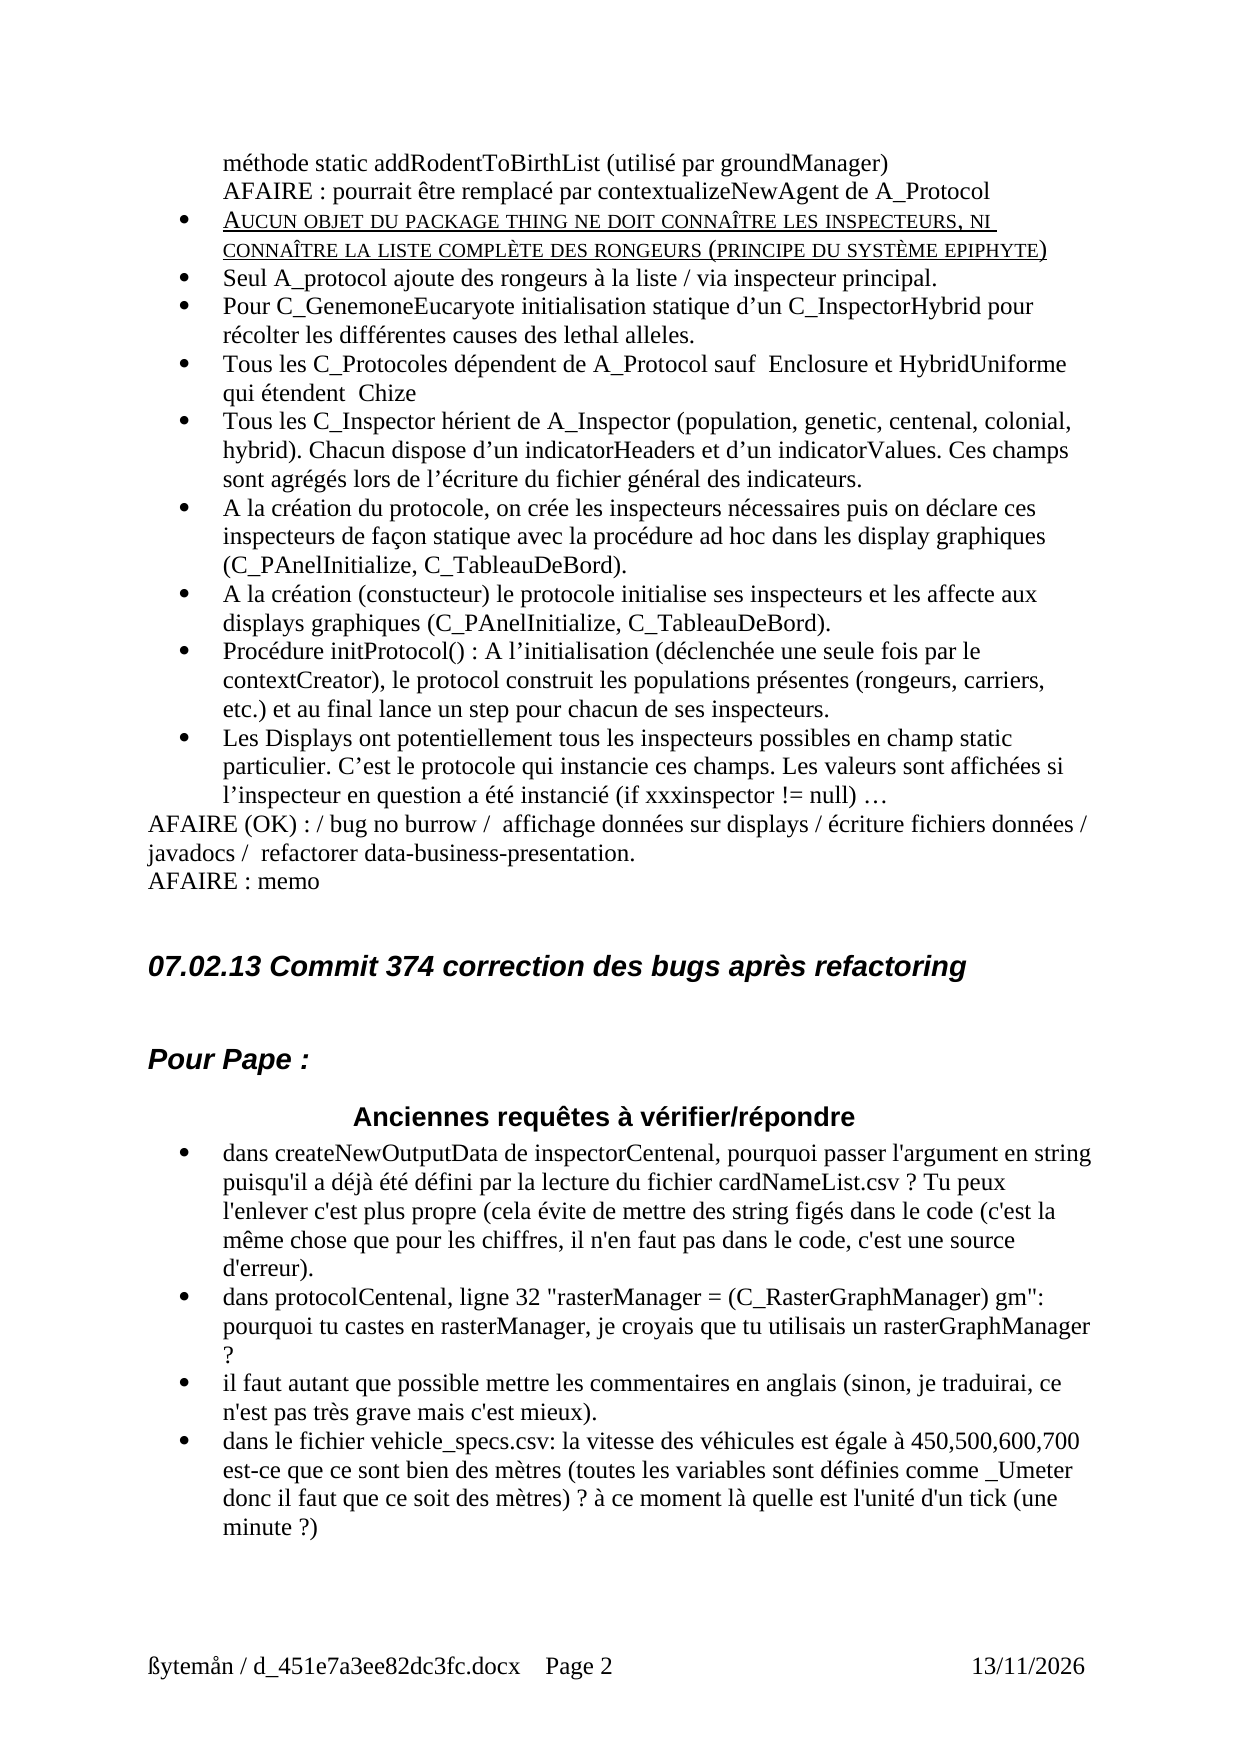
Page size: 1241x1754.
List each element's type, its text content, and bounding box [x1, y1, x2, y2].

list dans protocolCentenal, ligne 32 "rasterManager = (C_RasterGraphManager) gm": pourquoi tu castes en rasterManager, je croyais que tu utilisais un rasterGraphManager ? [185, 1282, 1093, 1368]
list A la création (constucteur) le protocole initialise ses inspecteurs et les affecte aux displays graphiques (C_PAnelInitialize, C_TableauDeBord). [185, 579, 1093, 636]
list Procédure initProtocol() : A l’initialisation (déclenchée une seule fois par le contextCreator), le protocol construit les populations présentes (rongeurs, carriers, etc.) et au final lance un step pour chacun de ses inspecteurs. [185, 636, 1093, 723]
text AFAIRE (OK) : / bug no burrow / affichage données sur displays / écriture fichiers données / javadocs / refactorer data-business-presentation. [148, 809, 1093, 866]
subtitle 07.02.13 Commit 374 correction des bugs après refactoring [148, 949, 1093, 982]
text AFAIRE : memo [148, 866, 1093, 895]
list Pour C_GenemoneEucaryote initialisation statique d’un C_InspectorHybrid pour récolter les différentes causes des lethal alleles. [185, 291, 1093, 349]
list A la création du protocole, on crée les inspecteurs nécessaires puis on déclare ces inspecteurs de façon statique avec la procédure ad hoc dans les display graphiques (C_PAnelInitialize, C_TableauDeBord). [185, 493, 1093, 579]
list Tous les C_Inspector hérient de A_Inspector (population, genetic, centenal, colonial, hybrid). Chacun dispose d’un indicatorHeaders et d’un indicatorValues. Ces champs sont agrégés lors de l’écriture du fichier général des indicateurs. [185, 406, 1093, 493]
list il faut autant que possible mettre les commentaires en anglais (sinon, je traduirai, ce n'est pas très grave mais c'est mieux). [185, 1368, 1093, 1426]
list dans createNewOutputData de inspectorCentenal, pourquoi passer l'argument en string puisqu'il a déjà été défini par la lecture du fichier cardNameList.csv ? Tu peux l'enlever c'est plus propre (cela évite de mettre des string figés dans le code (c'est la même chose que pour les chiffres, il n'en faut pas dans le code, c'est une source d'erreur). [185, 1138, 1093, 1282]
list Seul A_protocol ajoute des rongeurs à la liste / via inspecteur principal. [185, 263, 1093, 291]
subtitle Pour Pape : [148, 1042, 1093, 1076]
subtitle Anciennes requêtes à vérifier/répondre [353, 1101, 1093, 1132]
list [185, 148, 1093, 205]
list Aucun objet du package thing ne doit connaître les inspecteurs, ni connaître des rongeurs (principe du système epiphyte) [185, 205, 1093, 263]
list dans le fichier vehicle_specs.csv: la vitesse des véhicules est égale à 450,500,600,700 est-ce que ce sont bien des mètres (toutes les variables sont définies comme _Umeter donc il faut que ce soit des mètres) ? à ce moment là quelle est l'unité d'un tick (une minute ?) [185, 1426, 1093, 1541]
list Les Displays ont potentiellement tous les inspecteurs possibles en champ static particulier. C’est le protocole qui instancie ces champs. Les valeurs sont affichées si l’inspecteur en question a été instancié (if xxxinspector != null) … [185, 723, 1093, 809]
list Tous les C_Protocoles dépendent de A_Protocol sauf Enclosure et HybridUniforme qui étendent Chize [185, 349, 1093, 406]
